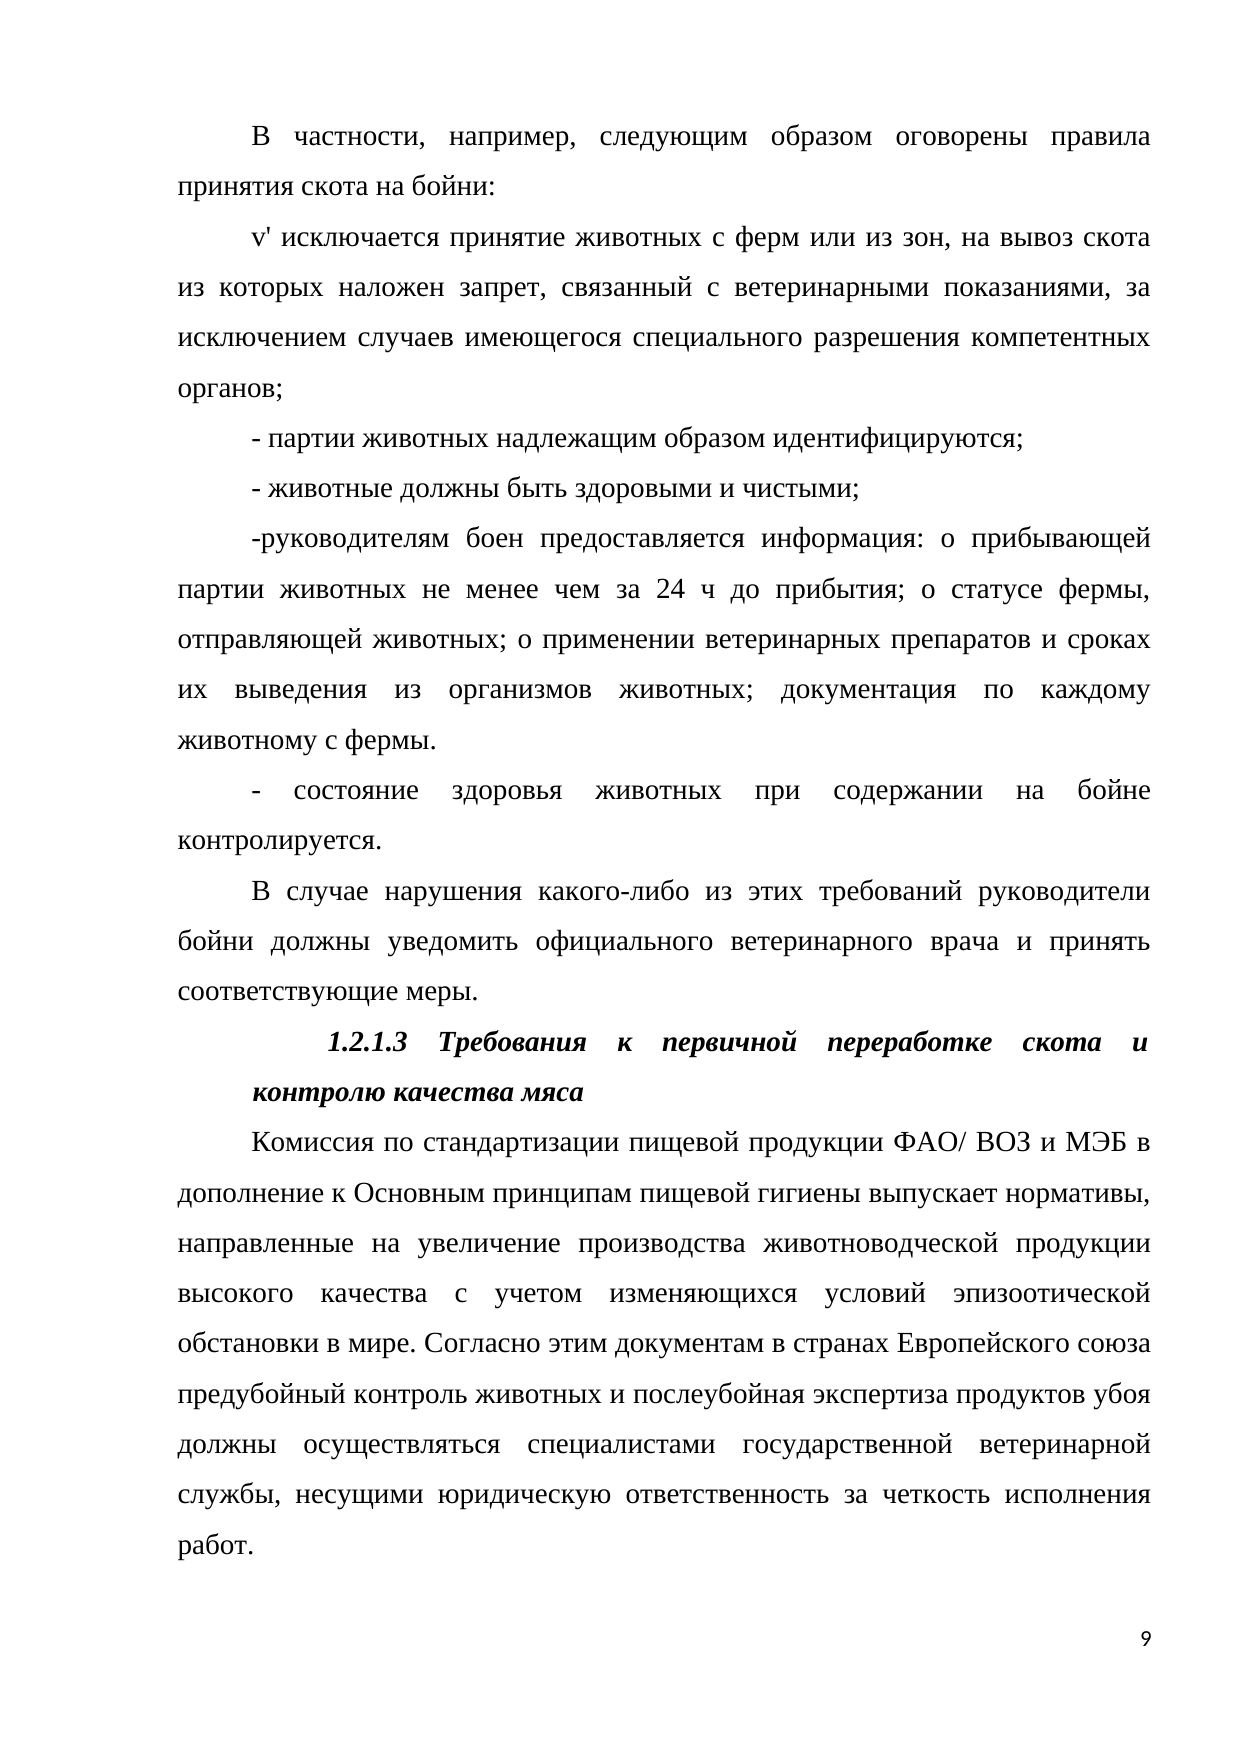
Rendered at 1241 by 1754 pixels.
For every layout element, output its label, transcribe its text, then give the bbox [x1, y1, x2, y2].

text Комиссия по стандартизации пищевой продукции ФАО/ ВОЗ и МЭБ в дополнение к Основным принципам пищевой гигиены выпускает нормативы, направленные на увеличение производства животноводческой продукции высокого качества с учетом изменяющихся условий эпизоотической обстановки в мире. Согласно этим документам в странах Европейского союза предубойный контроль животных и послеубойная экспертиза продуктов убоя должны осуществляться специалистами государственной ветеринарной службы, несущими юридическую ответственность за четкость исполнения работ. [177, 1124, 1152, 1560]
text - партии животных надлежащим образом идентифицируются; [177, 420, 1152, 453]
text В случае нарушения какого-либо из этих требований руководители бойни должны уведомить официального ветеринарного врача и принять соответствующие меры. [177, 873, 1152, 1007]
text -руководителям боен предоставляется информация: о прибывающей партии животных не менее чем за 24 ч до прибытия; о статусе фермы, отправляющей животных; о применении ветеринарных препаратов и сроках их выведения из организмов животных; документация по каждому животному с фермы. [177, 521, 1152, 755]
text 1.2.1.3 Требования к первичной переработке скота и контролю качества мяса [252, 1024, 1152, 1108]
text v' исключается принятие животных с ферм или из зон, на вывоз скота из которых наложен запрет, связанный с ветеринарными показаниями, за исключением случаев имеющегося специального разрешения компетентных органов; [177, 219, 1152, 403]
text В частности, например, следующим образом оговорены правила принятия скота на бойни: [177, 118, 1152, 202]
text - состояние здоровья животных при содержании на бойне контролируется. [177, 772, 1152, 856]
text - животные должны быть здоровыми и чистыми; [177, 470, 1152, 504]
